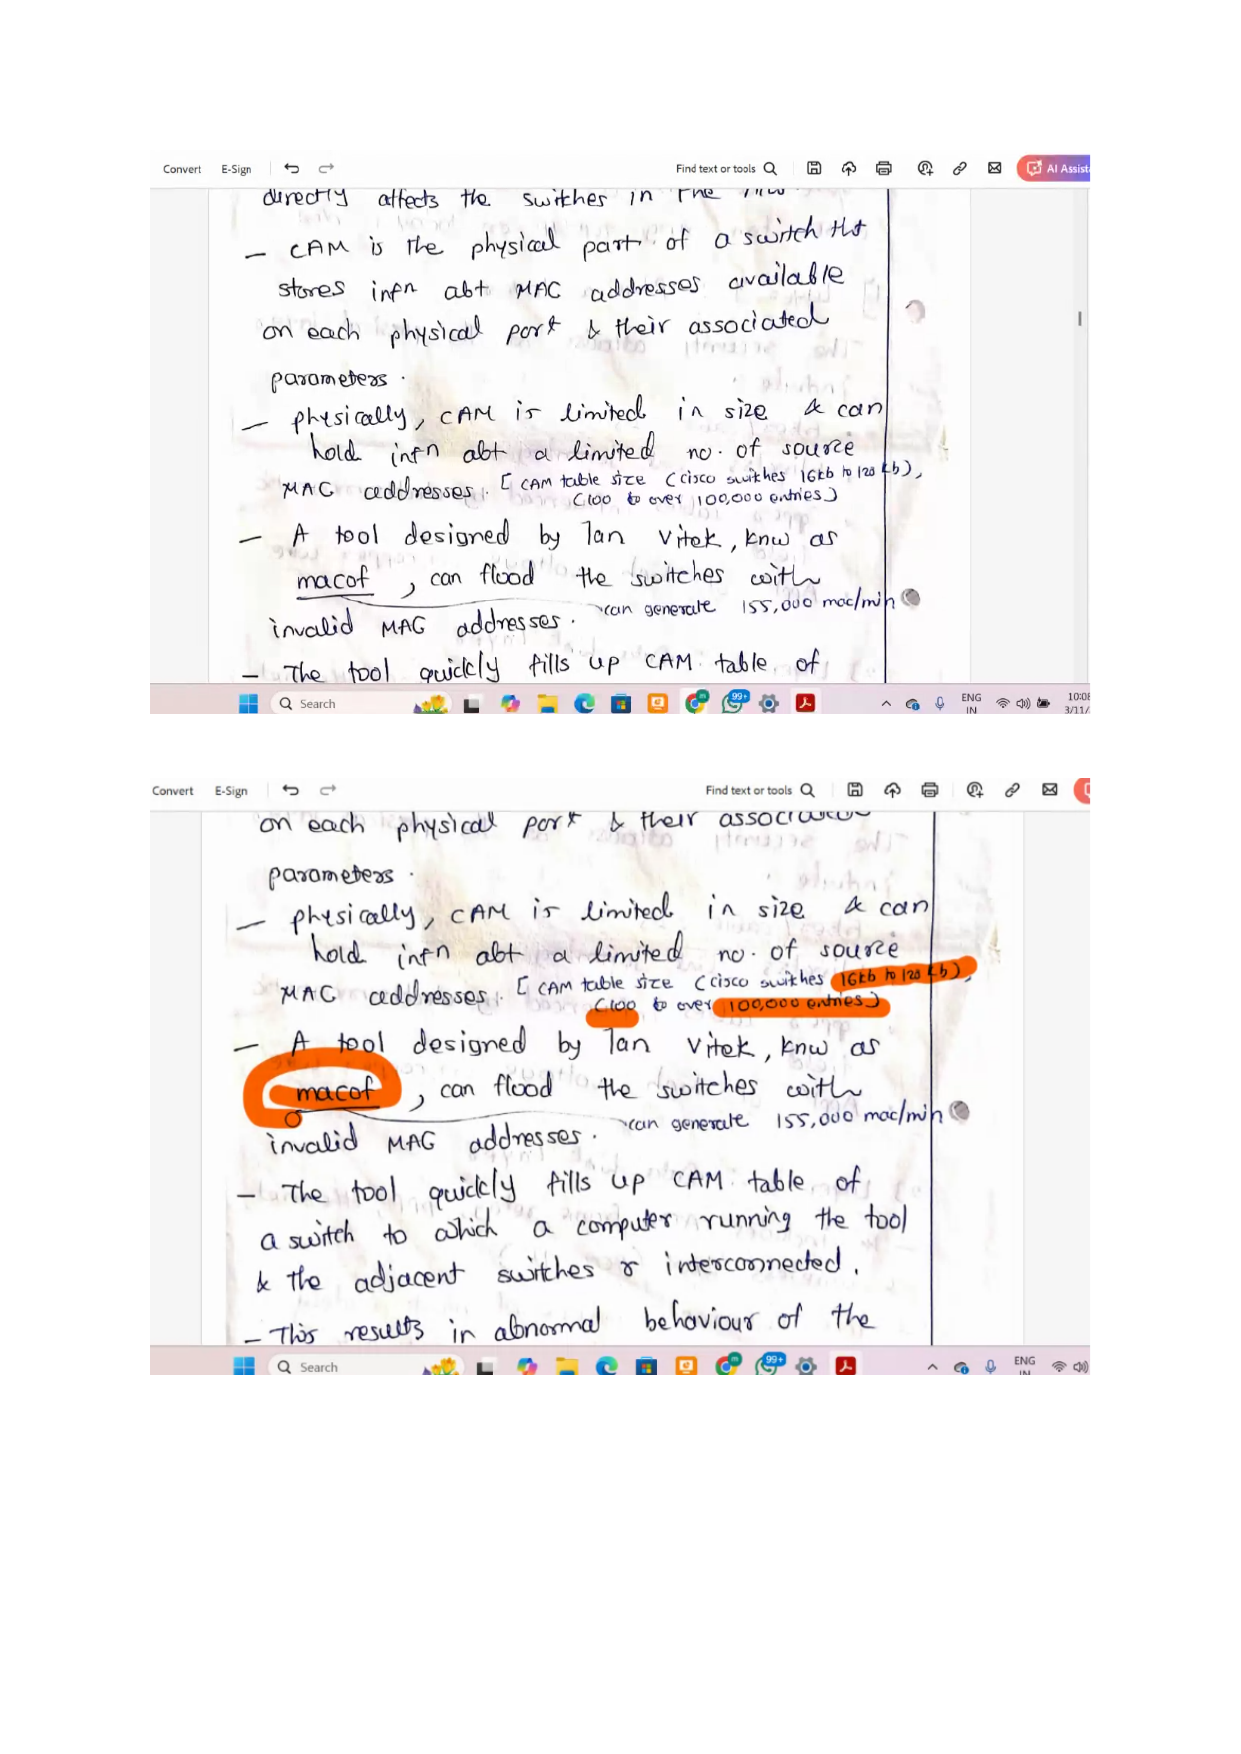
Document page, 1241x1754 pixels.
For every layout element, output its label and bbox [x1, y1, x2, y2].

picture [150, 150, 1091, 714]
picture [150, 778, 1091, 1375]
